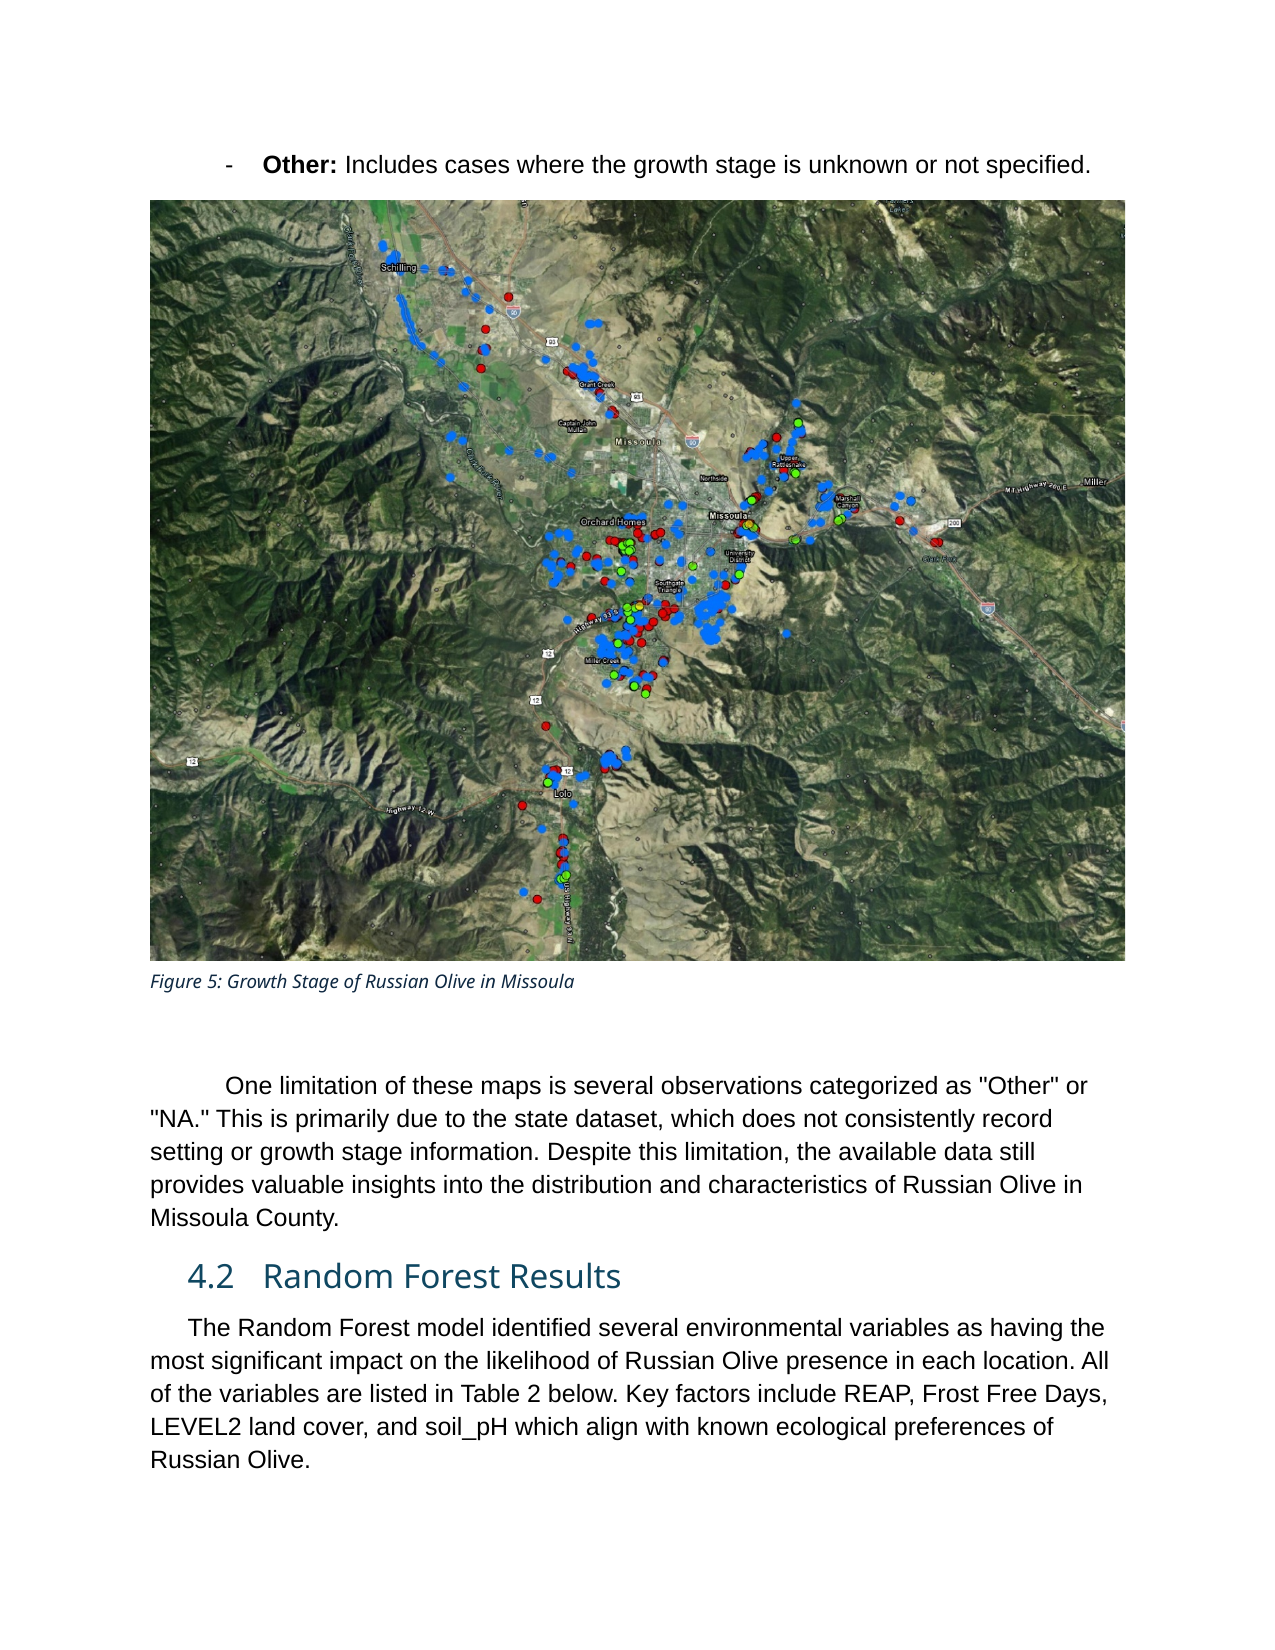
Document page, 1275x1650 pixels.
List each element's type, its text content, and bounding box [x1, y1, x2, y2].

subtitle Random Forest Results [187, 1253, 1125, 1298]
text One limitation of these maps is several observations categorized as "Other" or "NA." This is primarily due to the state dataset, which does not consistently record setting or growth stage information. Despite this limitation, the available data still provides valuable insights into the distribution and characteristics of Russian Olive in Missoula County. [150, 1071, 1125, 1232]
picture [150, 200, 1125, 961]
list Other: Includes cases where the growth stage is unknown or not specified. [225, 150, 1125, 179]
text The Random Forest model identified several environmental variables as having the most significant impact on the likelihood of Russian Olive presence in each location. All of the variables are listed in Table 2 below. Key factors include REAP, Frost Free Days, LEVEL2 land cover, and soil_pH which align with known ecological preferences of Russian Olive. [150, 1313, 1125, 1474]
